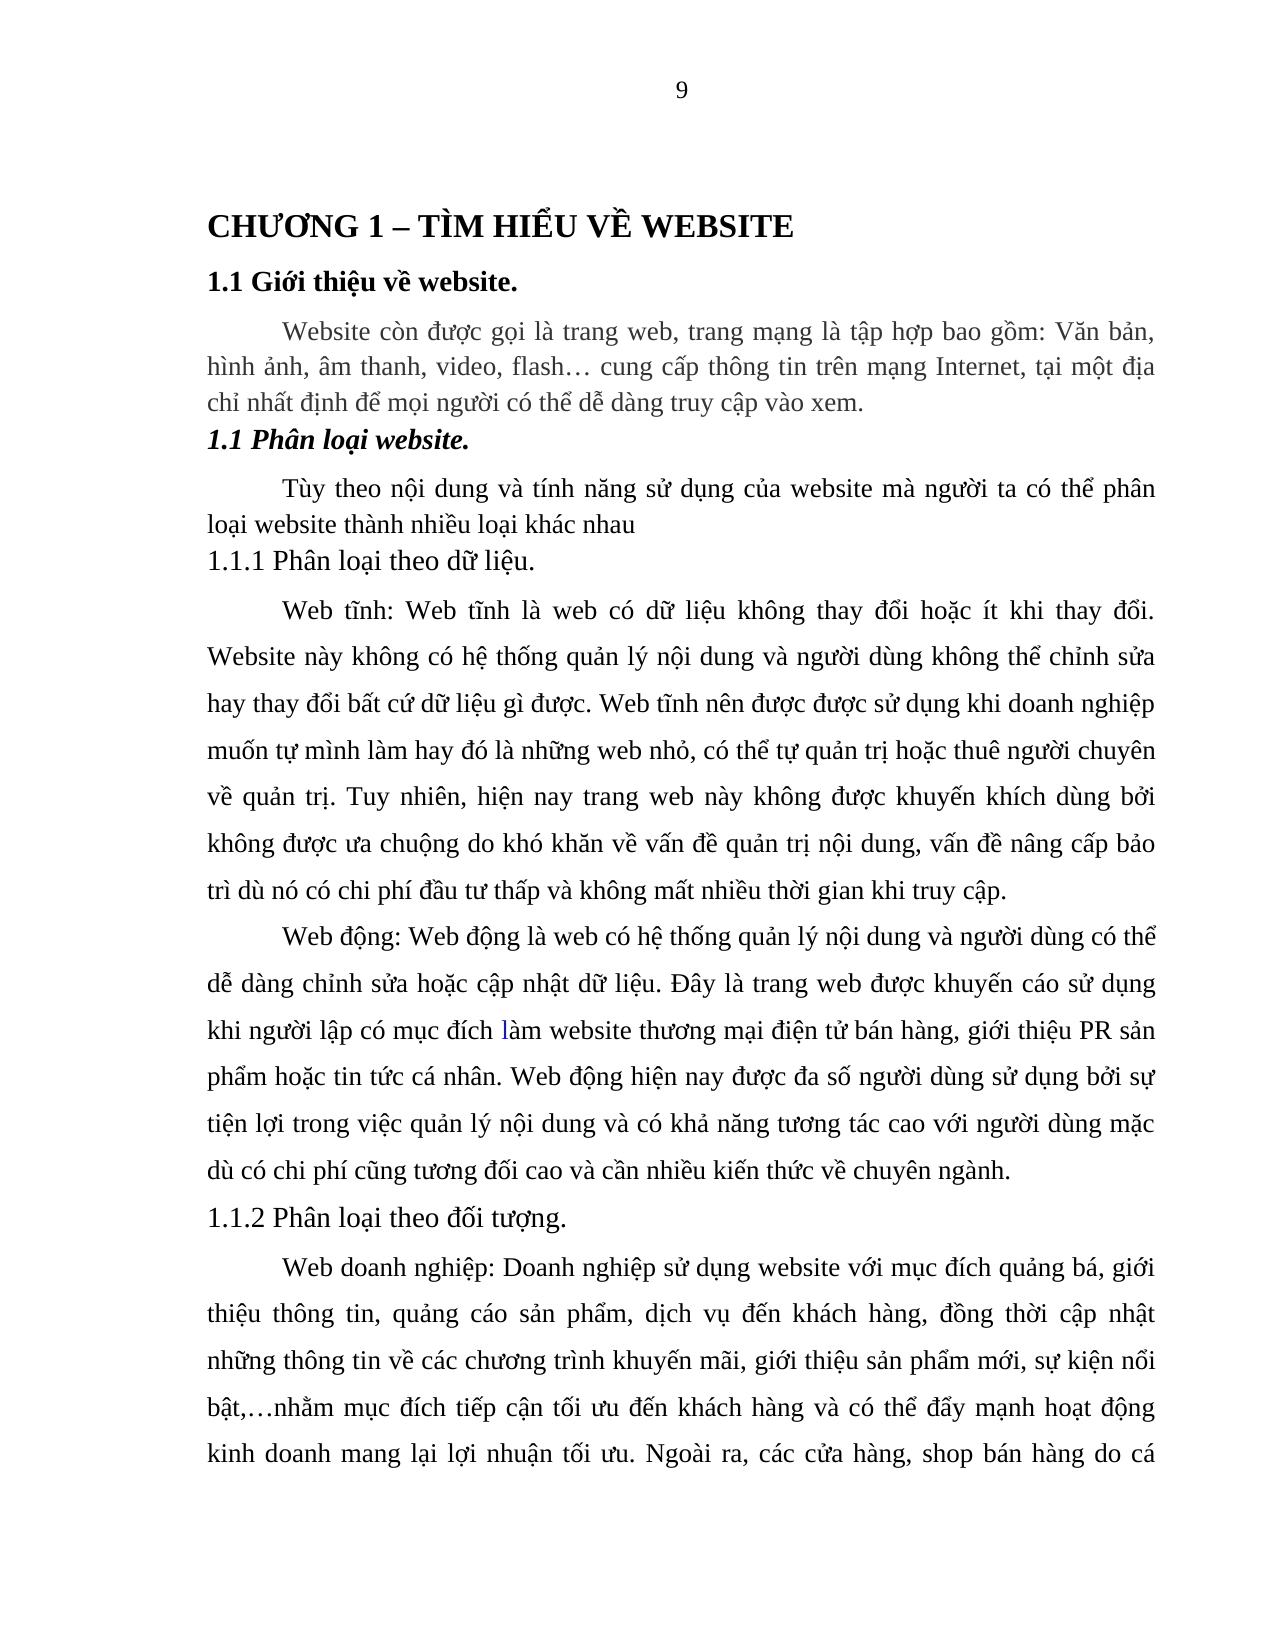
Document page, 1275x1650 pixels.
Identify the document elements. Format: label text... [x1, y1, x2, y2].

text CHƯƠNG 1 – TÌM HIỂU VỀ WEBSITE [207, 207, 1157, 245]
text 1.1 Phân loại website. [207, 422, 1157, 455]
text 1.1.1 Phân loại theo dữ liệu. [207, 543, 1157, 577]
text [207, 1251, 1157, 1469]
text Website còn được gọi là trang web, trang mạng là tập hợp bao gồm: Văn bản, hình ảnh, âm thanh, video, flash… cung cấp thông tin trên mạng Internet, tại một địa chỉ nhất định để mọi người có thể dễ dàng truy cập vào xem. [207, 314, 1157, 350]
text Tùy theo nội dung và tính năng sử dụng của website mà người ta có thể phân loại website thành nhiều loại khác nhau [207, 472, 1157, 539]
text Web động: Web động là web có hệ thống quản lý nội dung và người dùng có thể dễ dàng chỉnh sửa hoặc cập nhật dữ liệu. Đây là trang web được khuyến cáo sử dụng khi người lập có mục đích làm website thương mại điện tử bán hàng, giới thiệu PR sản phẩm hoặc tin tức cá nhân. Web động hiện nay được đa số người dùng sử dụng bởi sự tiện lợi trong việc quản lý nội dung và có khả năng tương tác cao với người dùng mặc dù có chi phí cũng tương đối cao và cần nhiều kiến thức về chuyên ngành. [207, 921, 1157, 1185]
text Web tĩnh: Web tĩnh là web có dữ liệu không thay đổi hoặc ít khi thay đổi. Website này không có hệ thống quản lý nội dung và người dùng không thể chỉnh sửa hay thay đổi bất cứ dữ liệu gì được. Web tĩnh nên được được sử dụng khi doanh nghiệp muốn tự mình làm hay đó là những web nhỏ, có thể tự quản trị hoặc thuê người chuyên về quản trị. Tuy nhiên, hiện nay trang web này không được khuyến khích dùng bởi không được ưa chuộng do khó khăn về vấn đề quản trị nội dung, vấn đề nâng cấp bảo trì dù nó có chi phí đầu tư thấp và không mất nhiều thời gian khi truy cập. [207, 594, 1157, 905]
text Website còn được gọi là trang web, trang mạng là tập hợp bao gồm: Văn bản, hình ảnh, âm thanh, video, flash… cung cấp thông tin trên mạng Internet, tại một địa chỉ nhất định để mọi người có thể dễ dàng truy cập vào xem. [207, 381, 1157, 417]
text 1.1 Giới thiệu về website. [207, 264, 1157, 298]
text 1.1.2 Phân loại theo đối tượng. [207, 1201, 1157, 1234]
